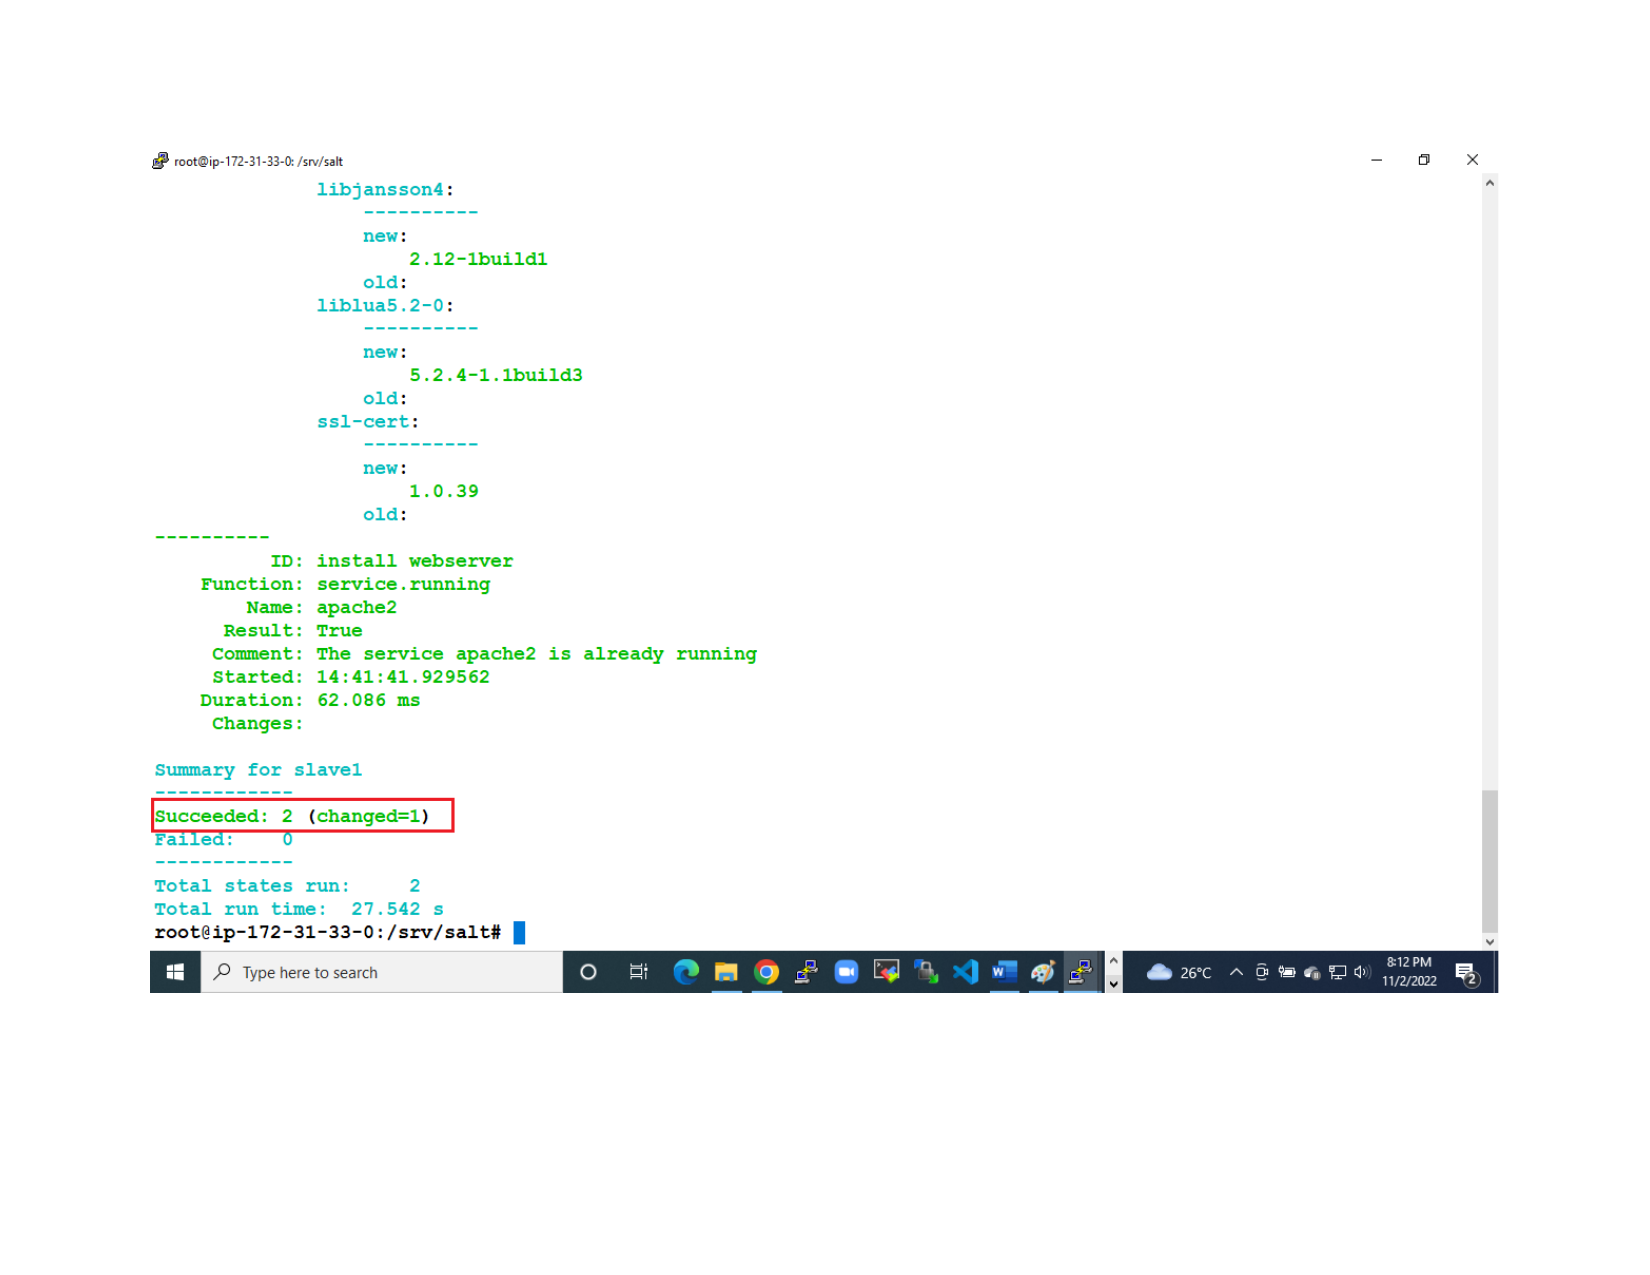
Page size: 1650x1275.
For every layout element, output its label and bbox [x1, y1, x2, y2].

picture [150, 150, 1499, 993]
